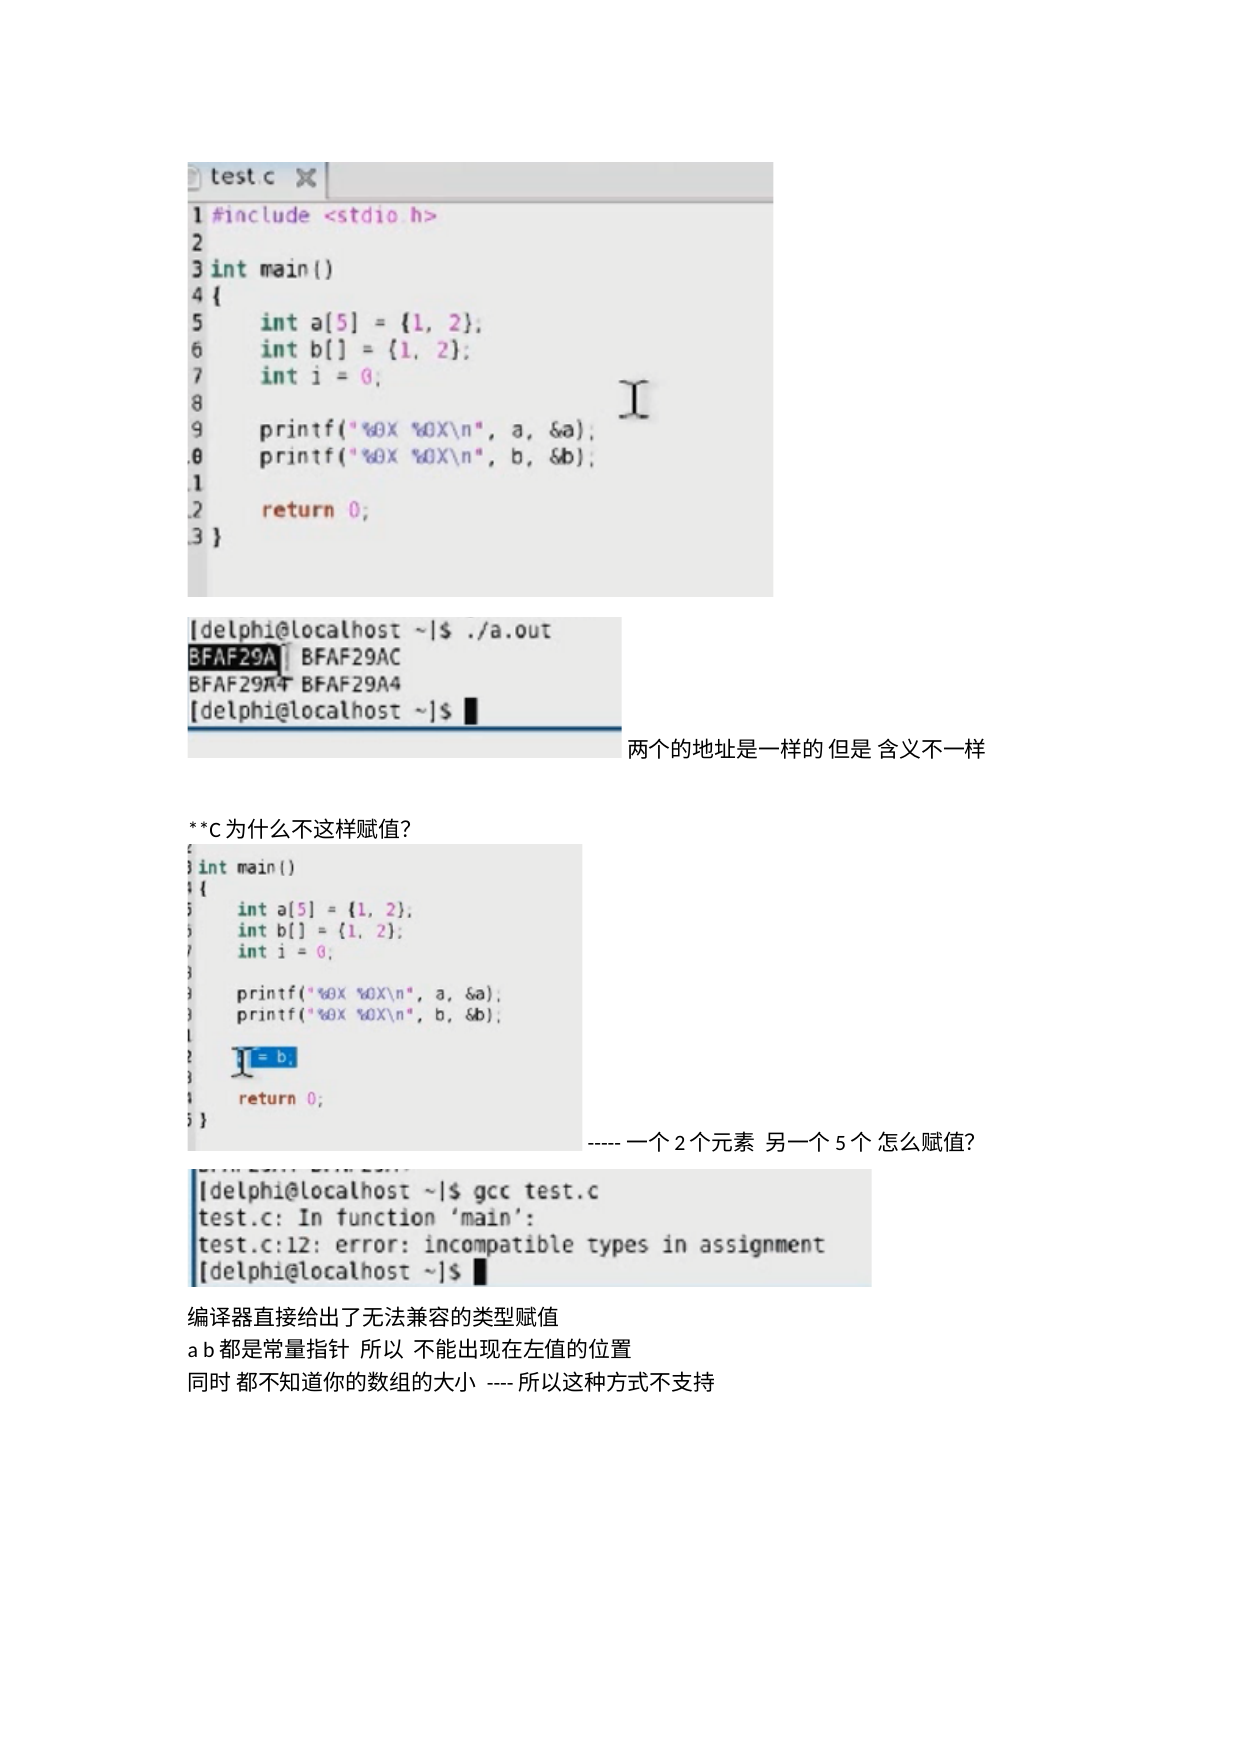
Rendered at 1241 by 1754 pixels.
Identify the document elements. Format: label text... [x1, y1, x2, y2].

picture [187, 162, 774, 597]
text 编译器直接给出了无法兼容的类型赋值 [187, 1299, 1053, 1332]
text a b都是常量指针 所以 不能出现在左值的位置 [187, 1332, 1053, 1364]
text **C为什么不这样赋值？ [187, 812, 1053, 844]
text 同时 都不知道你的数组的大小 ---- 所以这种方式不支持 [187, 1364, 1053, 1397]
picture [187, 1169, 872, 1287]
picture [187, 617, 622, 758]
picture [187, 844, 583, 1151]
